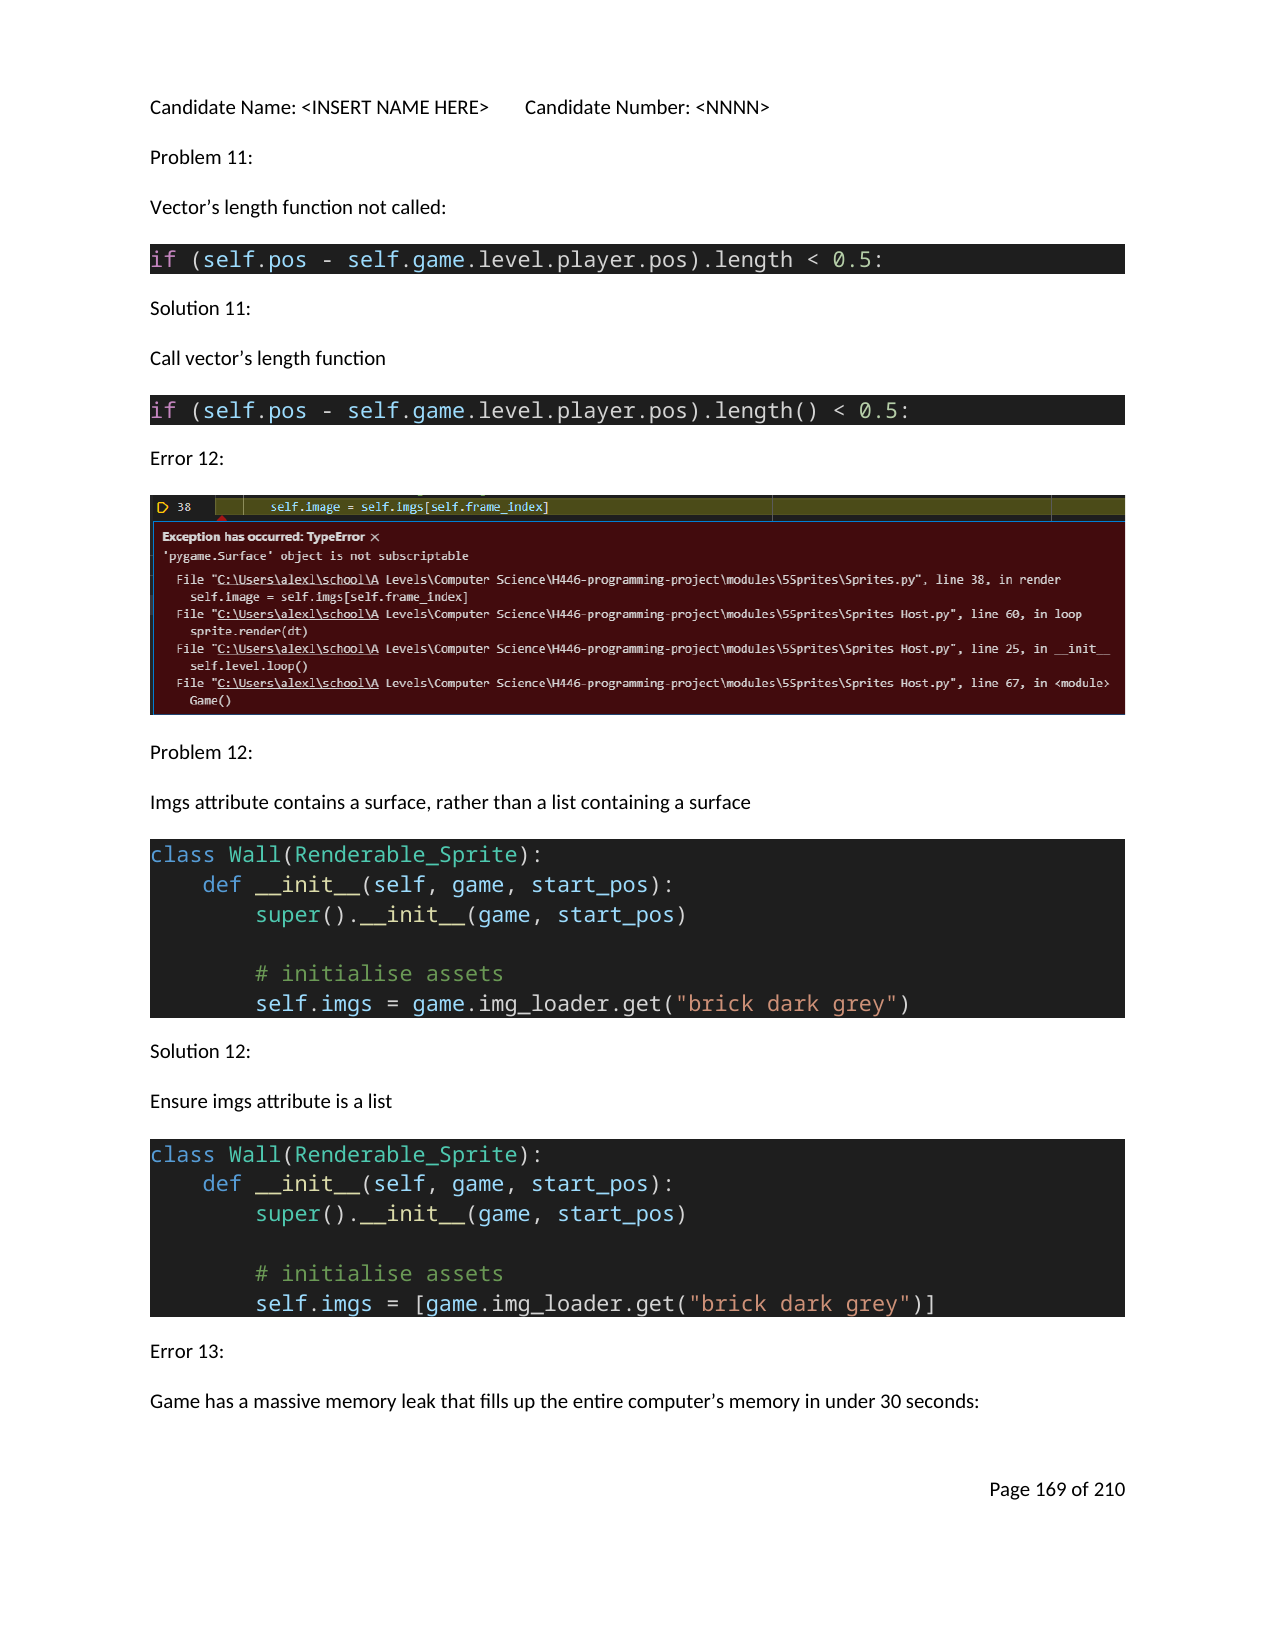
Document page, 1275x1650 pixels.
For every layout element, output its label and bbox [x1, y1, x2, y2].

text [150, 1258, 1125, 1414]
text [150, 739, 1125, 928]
picture [150, 495, 1125, 715]
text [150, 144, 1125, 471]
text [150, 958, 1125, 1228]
